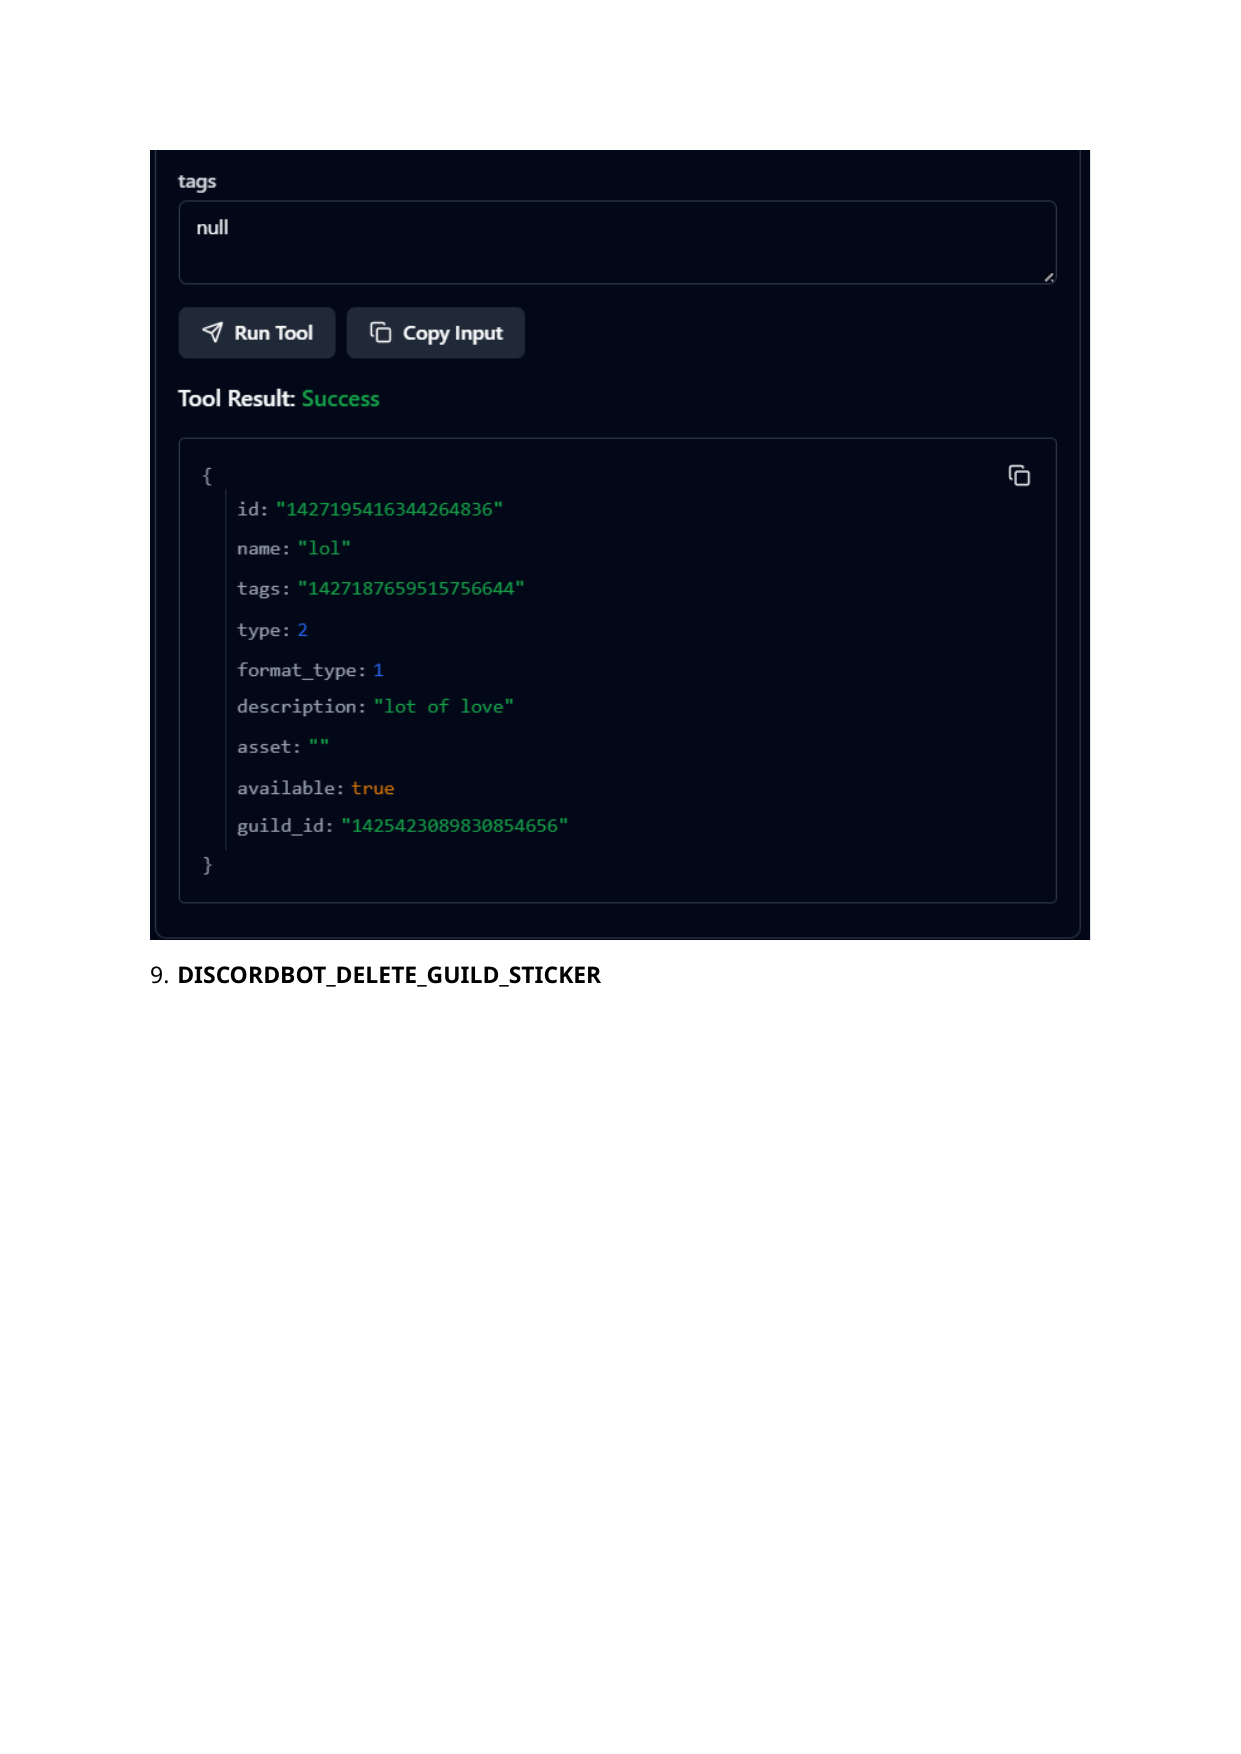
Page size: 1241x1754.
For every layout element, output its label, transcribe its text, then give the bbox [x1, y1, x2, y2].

text 9. DISCORDBOT_DELETE_GUILD_STICKER [150, 959, 1090, 990]
picture [150, 150, 1091, 940]
